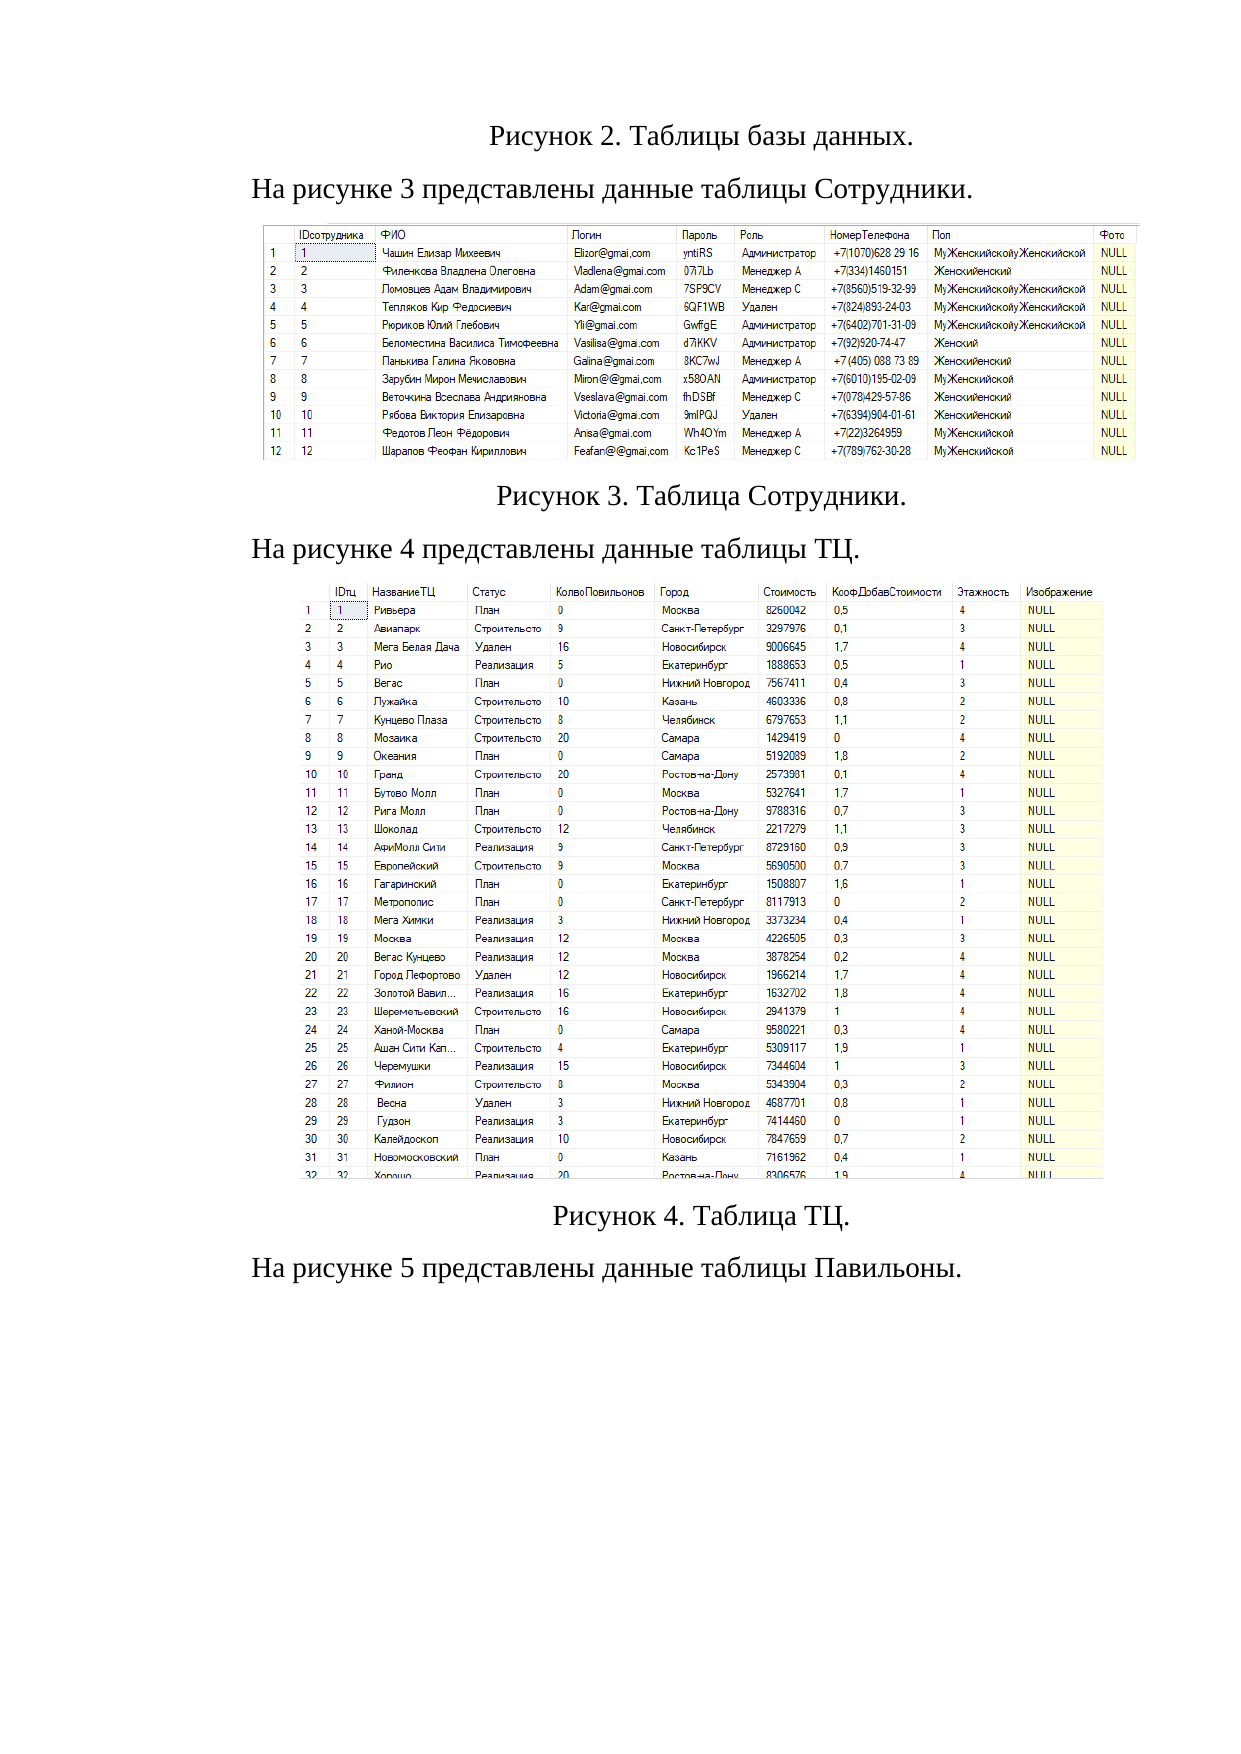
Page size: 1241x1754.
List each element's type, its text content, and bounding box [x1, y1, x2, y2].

text На рисунке 3 представлены данные таблицы Сотрудники. [177, 171, 1152, 204]
text На рисунке 5 представлены данные таблицы Павильоны. [177, 1251, 1152, 1284]
text Рисунок 3. Таблица Сотрудники. [177, 478, 1152, 512]
picture [263, 223, 1140, 460]
text Рисунок 4. Таблица ТЦ. [177, 1198, 1152, 1231]
picture [299, 583, 1103, 1179]
text Рисунок 2. Таблицы базы данных. [177, 118, 1152, 152]
text На рисунке 4 представлены данные таблицы ТЦ. [177, 531, 1152, 564]
